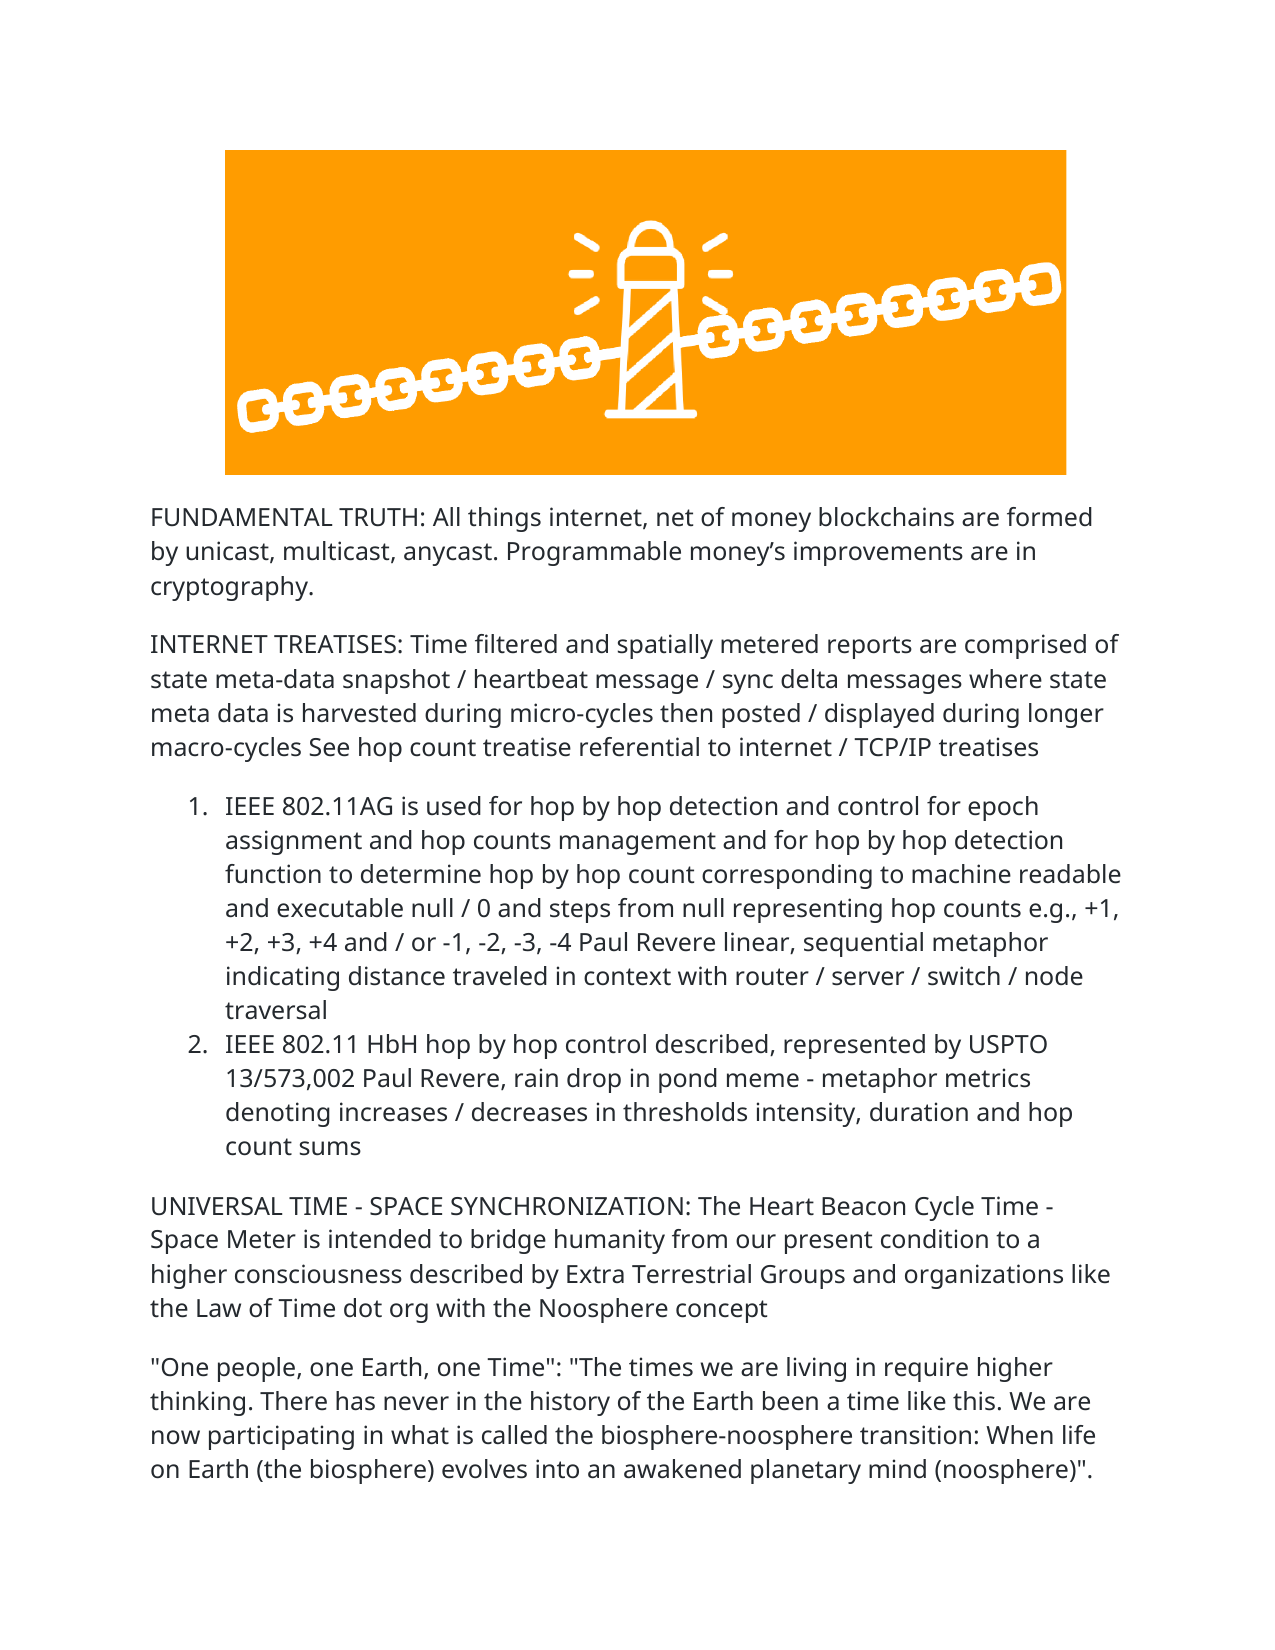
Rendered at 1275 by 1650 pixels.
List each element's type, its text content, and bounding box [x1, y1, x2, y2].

text UNIVERSAL TIME - SPACE SYNCHRONIZATION: The Heart Beacon Cycle Time - Space Meter is intended to bridge humanity from our present condition to a higher consciousness described by Extra Terrestrial Groups and organizations like the Law of Time dot org with the Noosphere concept [150, 1188, 1125, 1324]
text INTERNET TREATISES: Time filtered and spatially metered reports are comprised of state meta-data snapshot / heartbeat message / sync delta messages where state meta data is harvested during micro-cycles then posted / displayed during longer macro-cycles See hop count treatise referential to internet / TCP/IP treatises [150, 627, 1125, 763]
list IEEE 802.11 HbH hop by hop control described, represented by USPTO 13/573,002 Paul Revere, rain drop in pond meme - metaphor metrics denoting increases / decreases in thresholds intensity, duration and hop count sums [187, 1027, 1125, 1163]
list IEEE 802.11AG is used for hop by hop detection and control for epoch assignment and hop counts management and for hop by hop detection function to determine hop by hop count corresponding to machine readable and executable null / 0 and steps from null representing hop counts e.g., +1, +2, +3, +4 and / or -1, -2, -3, -4 Paul Revere linear, sequential metaphor indicating distance traveled in context with router / server / switch / node traversal [187, 788, 1125, 1027]
text FUNDAMENTAL TRUTH: All things internet, net of money blockchains are formed by unicast, multicast, anycast. Programmable money’s improvements are in cryptography. [150, 500, 1125, 602]
picture [225, 150, 1067, 475]
text "One people, one Earth, one Time": "The times we are living in require higher thinking. There has never in the history of the Earth been a time like this. We are now participating in what is called the biosphere-noosphere transition: When life on Earth (the biosphere) evolves into an awakened planetary mind (noosphere)". [150, 1349, 1125, 1486]
